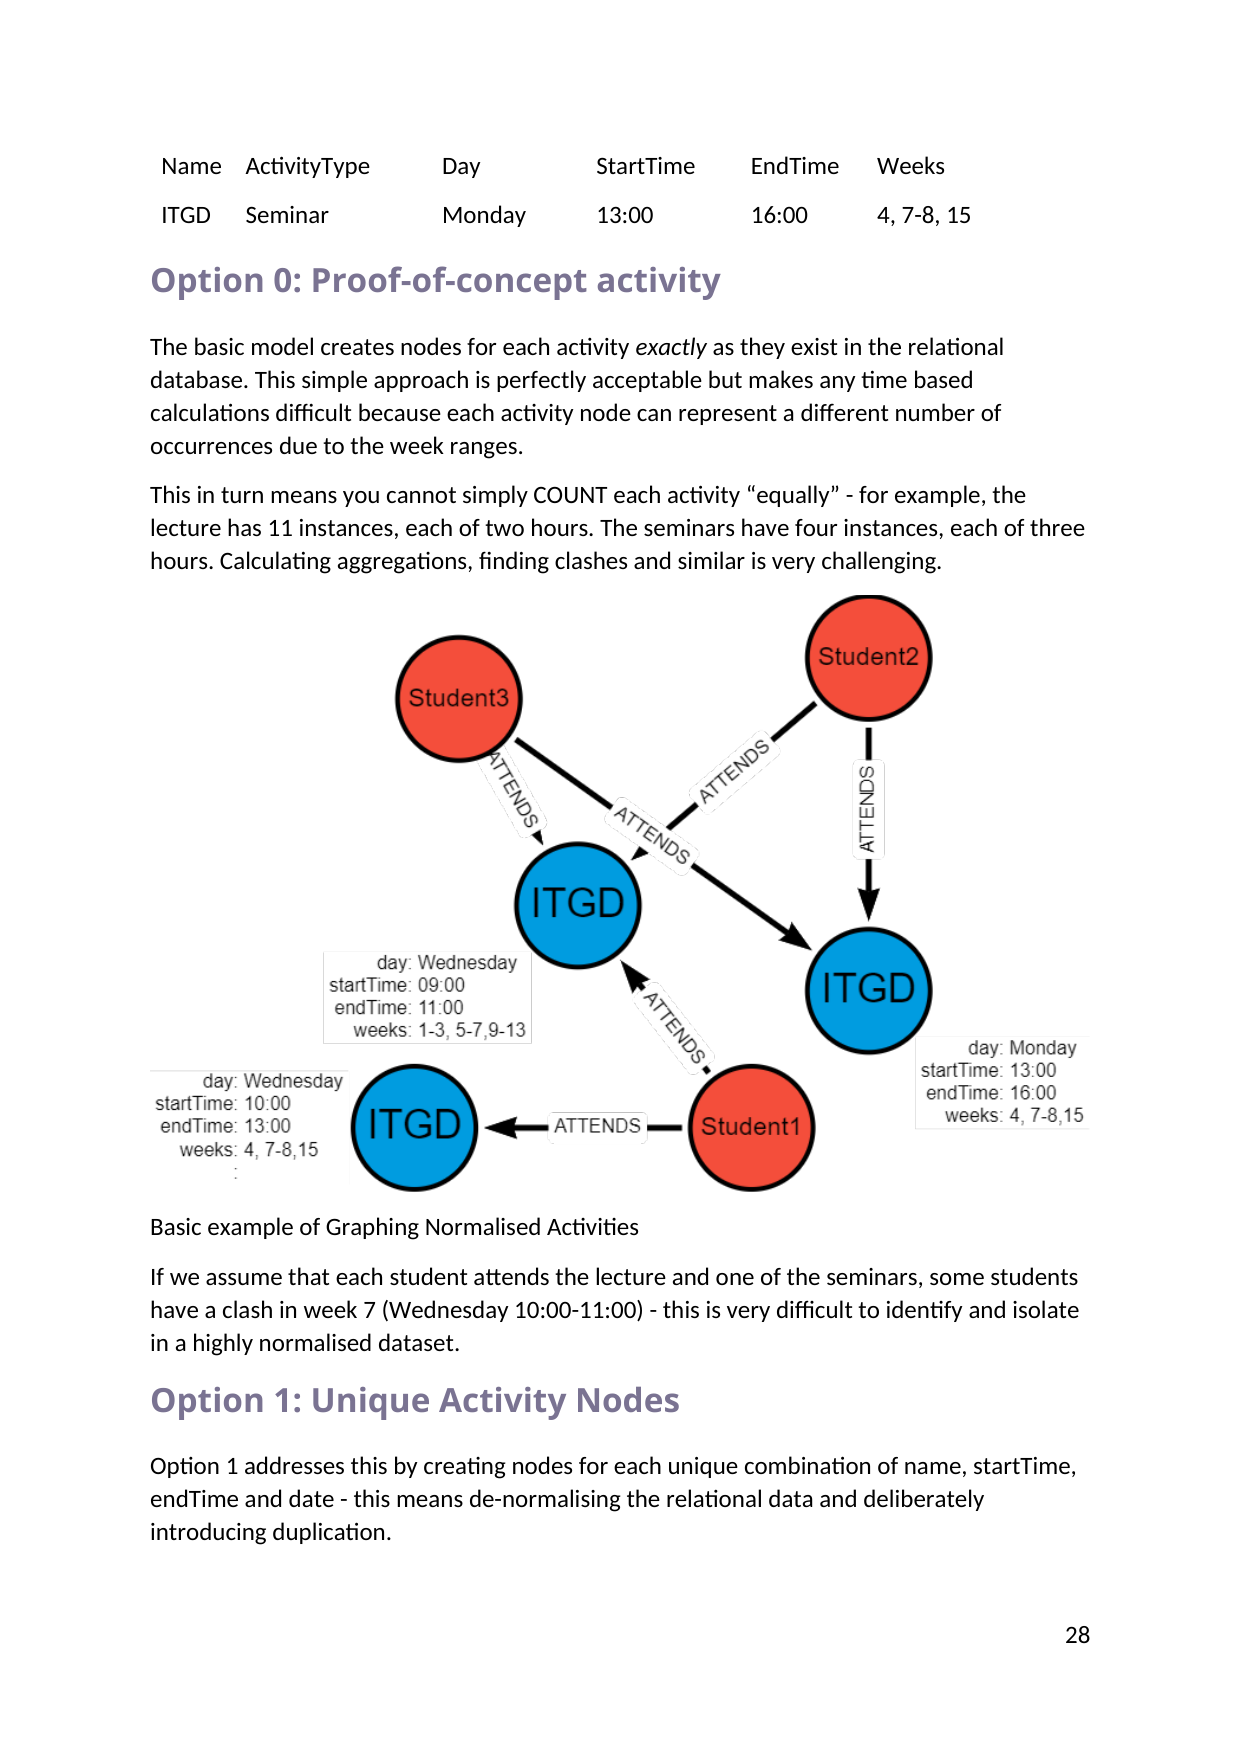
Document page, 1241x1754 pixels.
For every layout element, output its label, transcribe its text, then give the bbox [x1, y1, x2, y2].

table_header Weeks [866, 150, 1090, 199]
table_header Day [431, 150, 585, 199]
table_header StartTime [585, 150, 739, 199]
table_cell 16:00 [739, 200, 866, 249]
table_cell 13:00 [585, 200, 739, 249]
text If we assume that each student attends the lecture and one of the seminars, some students have a clash in week 7 (Wednesday 10:00-11:00) - this is very difficult to identify and isolate in a highly normalised dataset. [150, 1261, 1090, 1357]
subtitle Option 0: Proof-of-concept activity [150, 257, 1090, 303]
text Option 1 addresses this by creating nodes for each unique combination of name, startTime, endTime and date - this means de-normalising the relational data and deliberately introducing duplication. [150, 1450, 1090, 1547]
table_cell ITGD [150, 200, 234, 249]
picture [150, 595, 1090, 1193]
table_cell Monday [431, 200, 585, 249]
subtitle Option 1: Unique Activity Nodes [150, 1376, 1090, 1422]
table_header ActivityType [234, 150, 431, 199]
table_cell Seminar [234, 200, 431, 249]
table_header EndTime [739, 150, 866, 199]
table_header Name [150, 150, 234, 199]
text This in turn means you cannot simply COUNT each activity “equally” - for example, the lecture has 11 instances, each of two hours. The seminars have four instances, each of three hours. Calculating aggregations, finding clashes and similar is very challenging. [150, 479, 1090, 576]
text Basic example of Graphing Normalised Activities [150, 1211, 1090, 1242]
text The basic model creates nodes for each activity exactly as they exist in the relational database. This simple approach is perfectly acceptable but makes any time based calculations difficult because each activity node can represent a different number of occurrences due to the week ranges. [150, 331, 1090, 461]
table_cell 4, 7-8, 15 [866, 200, 1090, 249]
